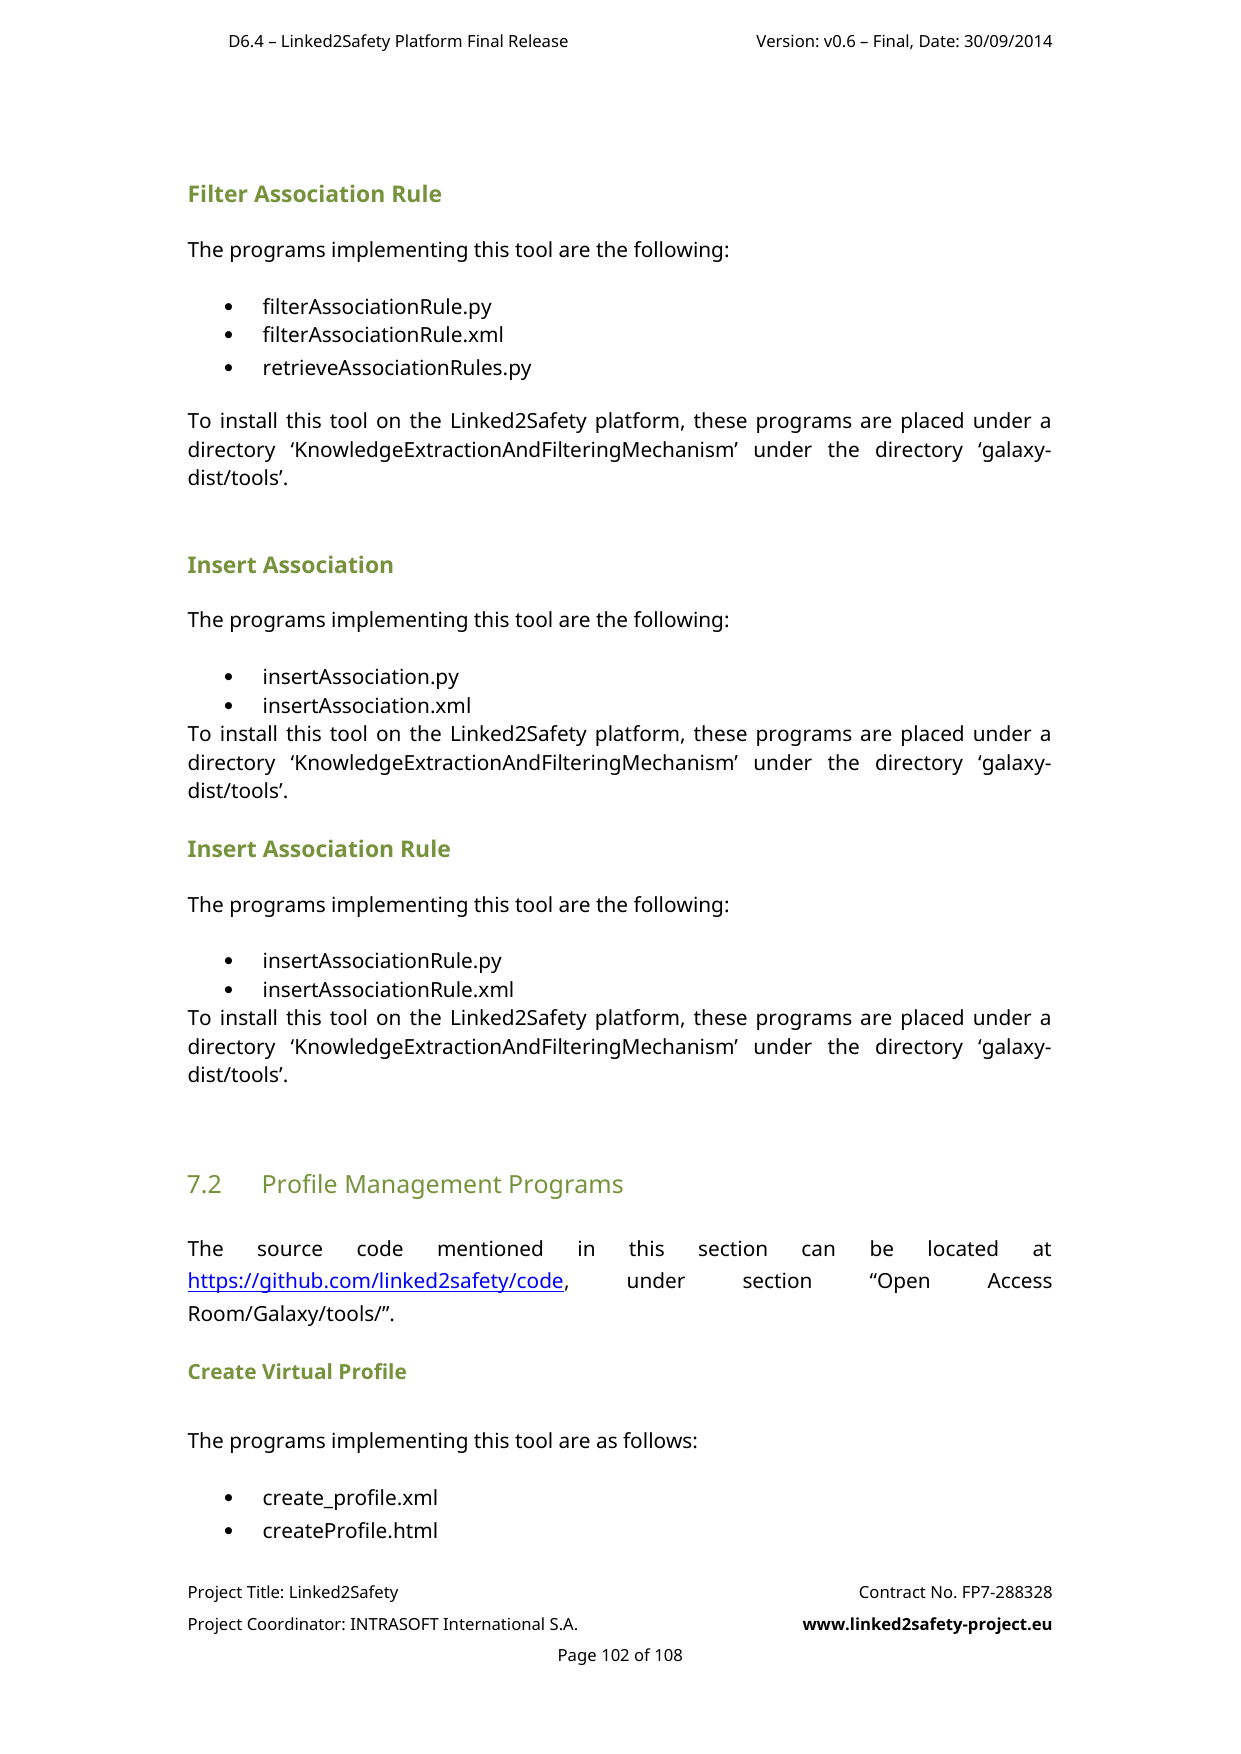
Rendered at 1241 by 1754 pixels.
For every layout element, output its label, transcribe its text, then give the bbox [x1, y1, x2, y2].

subtitle Create Virtual Profile [187, 1357, 1053, 1385]
text The programs implementing this tool are the following: [187, 890, 1053, 918]
list insertAssociationRule.py [225, 947, 1053, 975]
text The programs implementing this tool are as follows: [187, 1426, 1053, 1455]
text Insert Association Rule [187, 833, 1053, 864]
list insertAssociation.xml [225, 691, 1053, 719]
list createProfile.html [225, 1516, 1053, 1544]
text Filter Association Rule [187, 178, 1053, 210]
list retrieveAssociationRules.py [225, 353, 1053, 382]
text Insert Association [187, 549, 1053, 580]
list filterAssociationRule.py [225, 292, 1053, 321]
text The source code mentioned in this section can be located at https://github.com/linked2safety/code, under section “Open Access Room/Galaxy/tools/”. [187, 1234, 1053, 1328]
list filterAssociationRule.xml [225, 321, 1053, 349]
list insertAssociationRule.xml [225, 975, 1053, 1003]
subtitle Profile Management Programs [186, 1166, 1053, 1201]
text The programs implementing this tool are the following: [187, 235, 1053, 264]
text The programs implementing this tool are the following: [187, 605, 1053, 634]
list create_profile.xml [225, 1483, 1053, 1512]
list insertAssociation.py [225, 662, 1053, 691]
